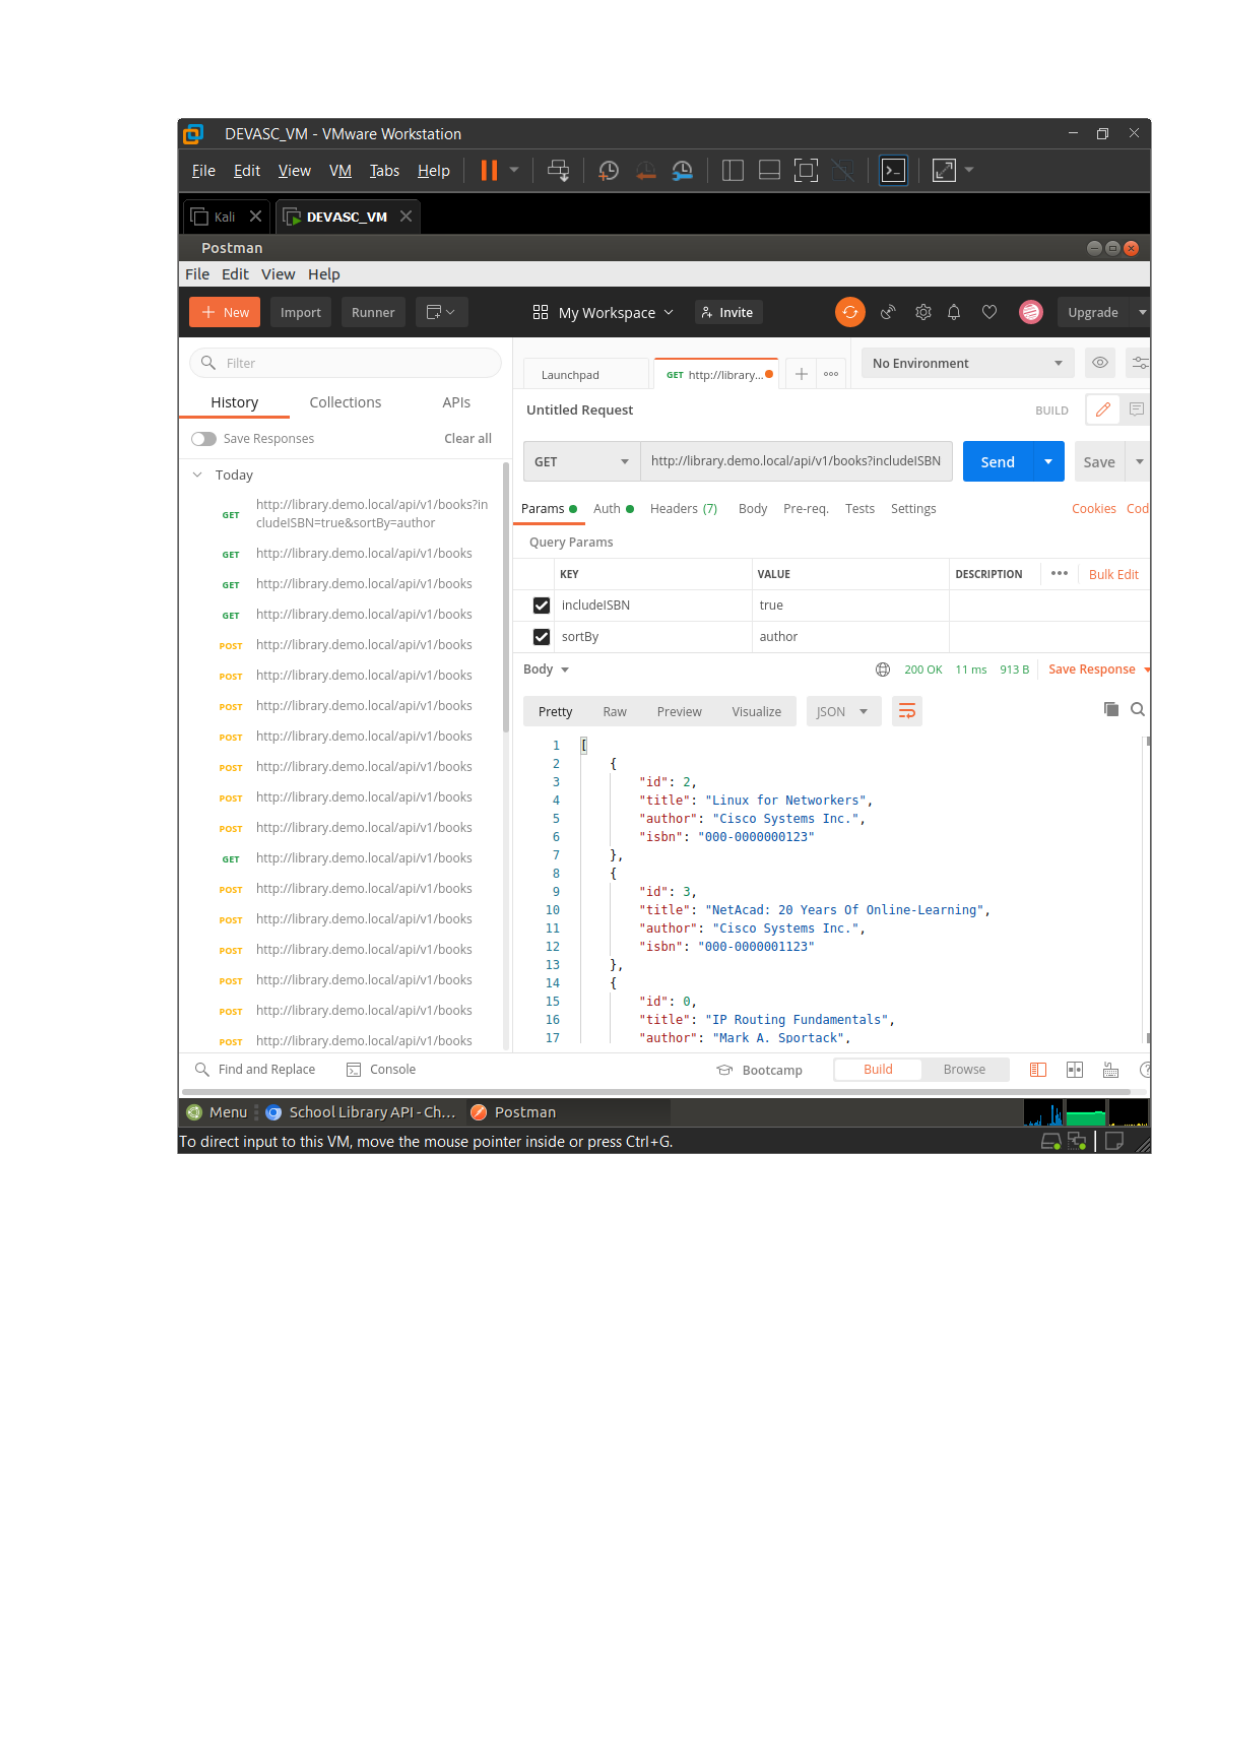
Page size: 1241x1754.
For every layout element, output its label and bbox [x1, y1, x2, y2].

picture [177, 118, 1152, 1154]
